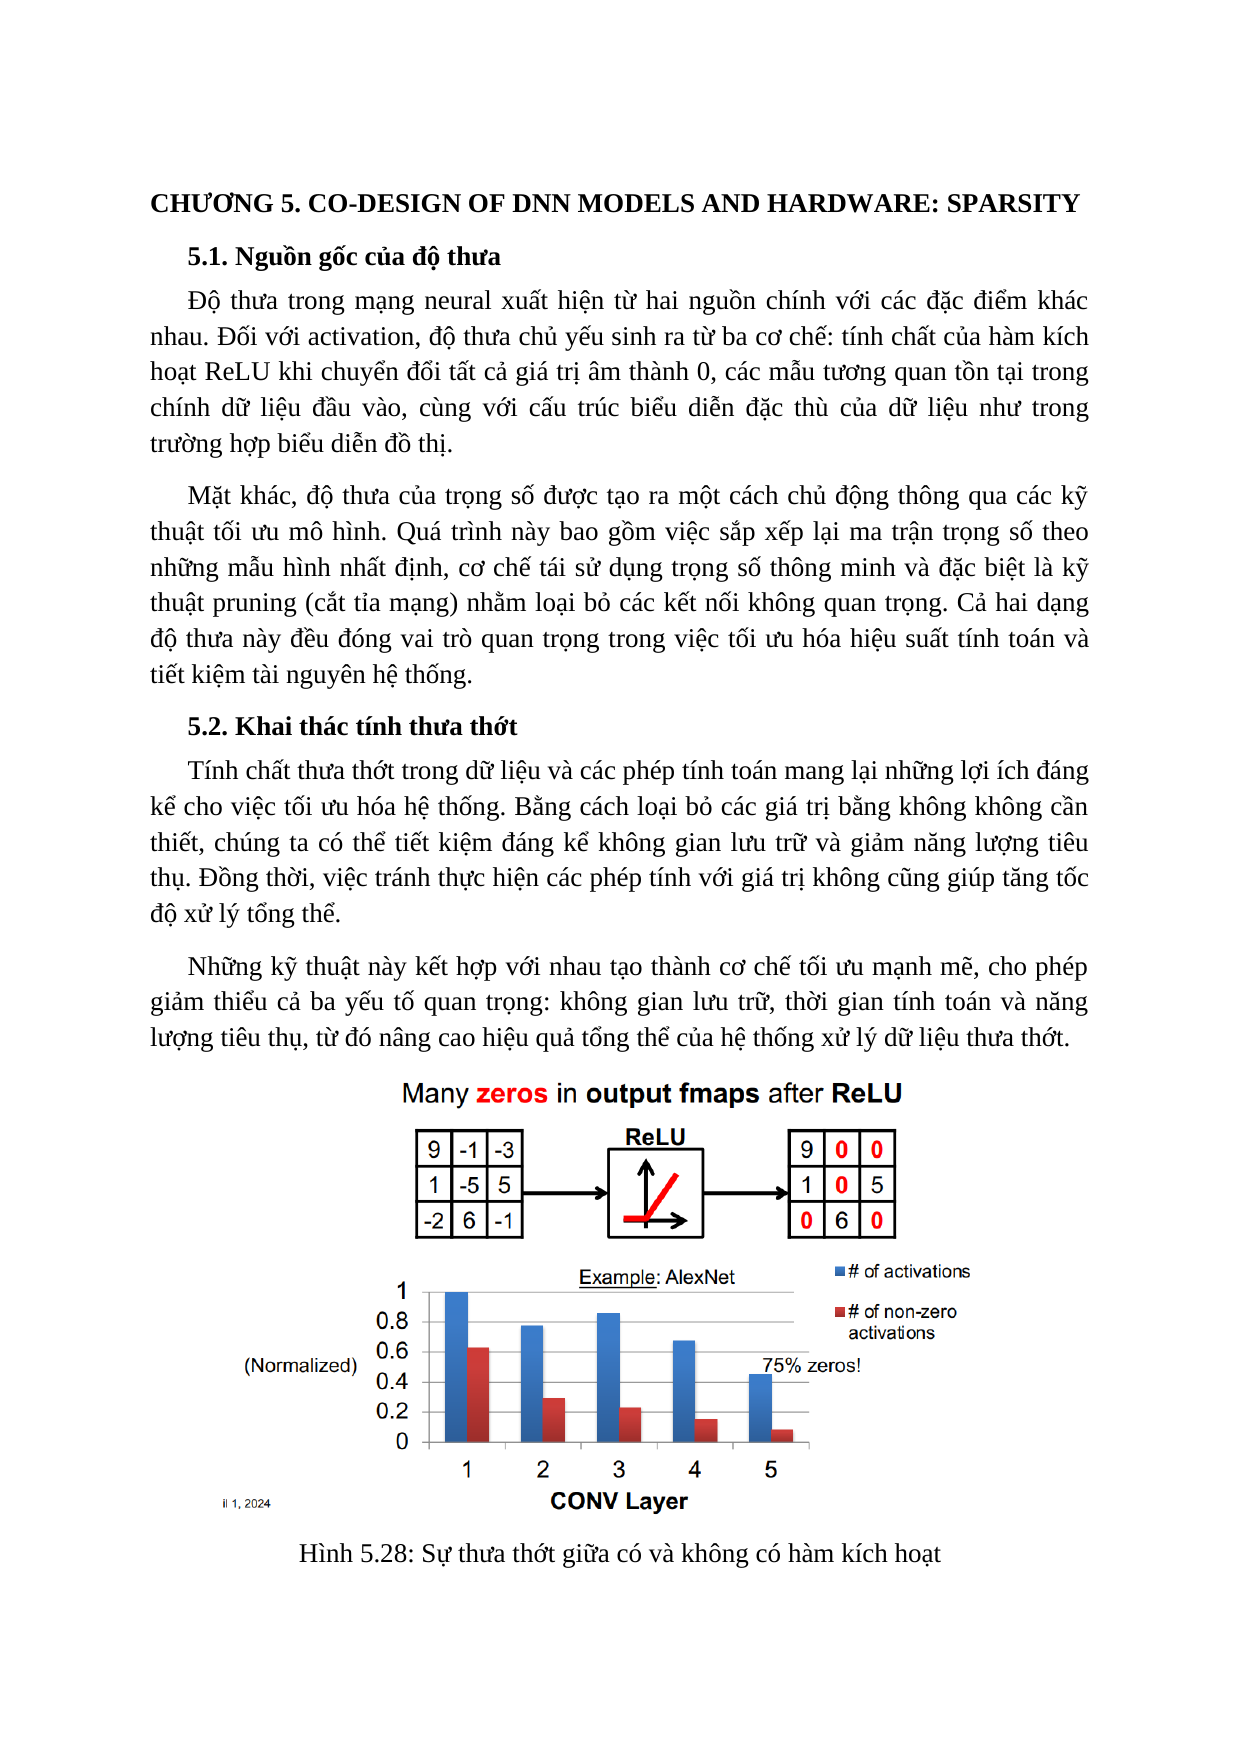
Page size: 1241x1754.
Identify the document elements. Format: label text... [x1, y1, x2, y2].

text Độ thưa trong mạng neural xuất hiện từ hai nguồn chính với các đặc điểm khác nhau. Đối với activation, độ thưa chủ yếu sinh ra từ ba cơ chế: tính chất của hàm kích hoạt ReLU khi chuyển đổi tất cả giá trị âm thành 0, các mẫu tương quan tồn tại trong chính dữ liệu đầu vào, cùng với cấu trúc biểu diễn đặc thù của dữ liệu như trong trường hợp biểu diễn đồ thị. [150, 284, 1090, 458]
text Mặt khác, độ thưa của trọng số được tạo ra một cách chủ động thông qua các kỹ thuật tối ưu mô hình. Quá trình này bao gồm việc sắp xếp lại ma trận trọng số theo những mẫu hình nhất định, cơ chế tái sử dụng trọng số thông minh và đặc biệt là kỹ thuật pruning (cắt tỉa mạng) nhằm loại bỏ các kết nối không quan trọng. Cả hai dạng độ thưa này đều đóng vai trò quan trọng trong việc tối ưu hóa hiệu suất tính toán và tiết kiệm tài nguyên hệ thống. [150, 479, 1090, 689]
picture [223, 1073, 1018, 1515]
text Những kỹ thuật này kết hợp với nhau tạo thành cơ chế tối ưu mạnh mẽ, cho phép giảm thiểu cả ba yếu tố quan trọng: không gian lưu trữ, thời gian tính toán và năng lượng tiêu thụ, từ đó nâng cao hiệu quả tổng thể của hệ thống xử lý dữ liệu thưa thớt. [150, 950, 1090, 1052]
text Tính chất thưa thớt trong dữ liệu và các phép tính toán mang lại những lợi ích đáng kể cho việc tối ưu hóa hệ thống. Bằng cách loại bỏ các giá trị bằng không không cần thiết, chúng ta có thể tiết kiệm đáng kể không gian lưu trữ và giảm năng lượng tiêu thụ. Đồng thời, việc tránh thực hiện các phép tính với giá trị không cũng giúp tăng tốc độ xử lý tổng thể. [150, 754, 1090, 928]
subtitle 5.2. Khai thác tính thưa thớt [150, 710, 1090, 741]
subtitle CO-DESIGN OF DNN MODELS AND HARDWARE: SPARSITY [150, 187, 1090, 219]
subtitle 5.1. Nguồn gốc của độ thưa [150, 240, 1090, 271]
